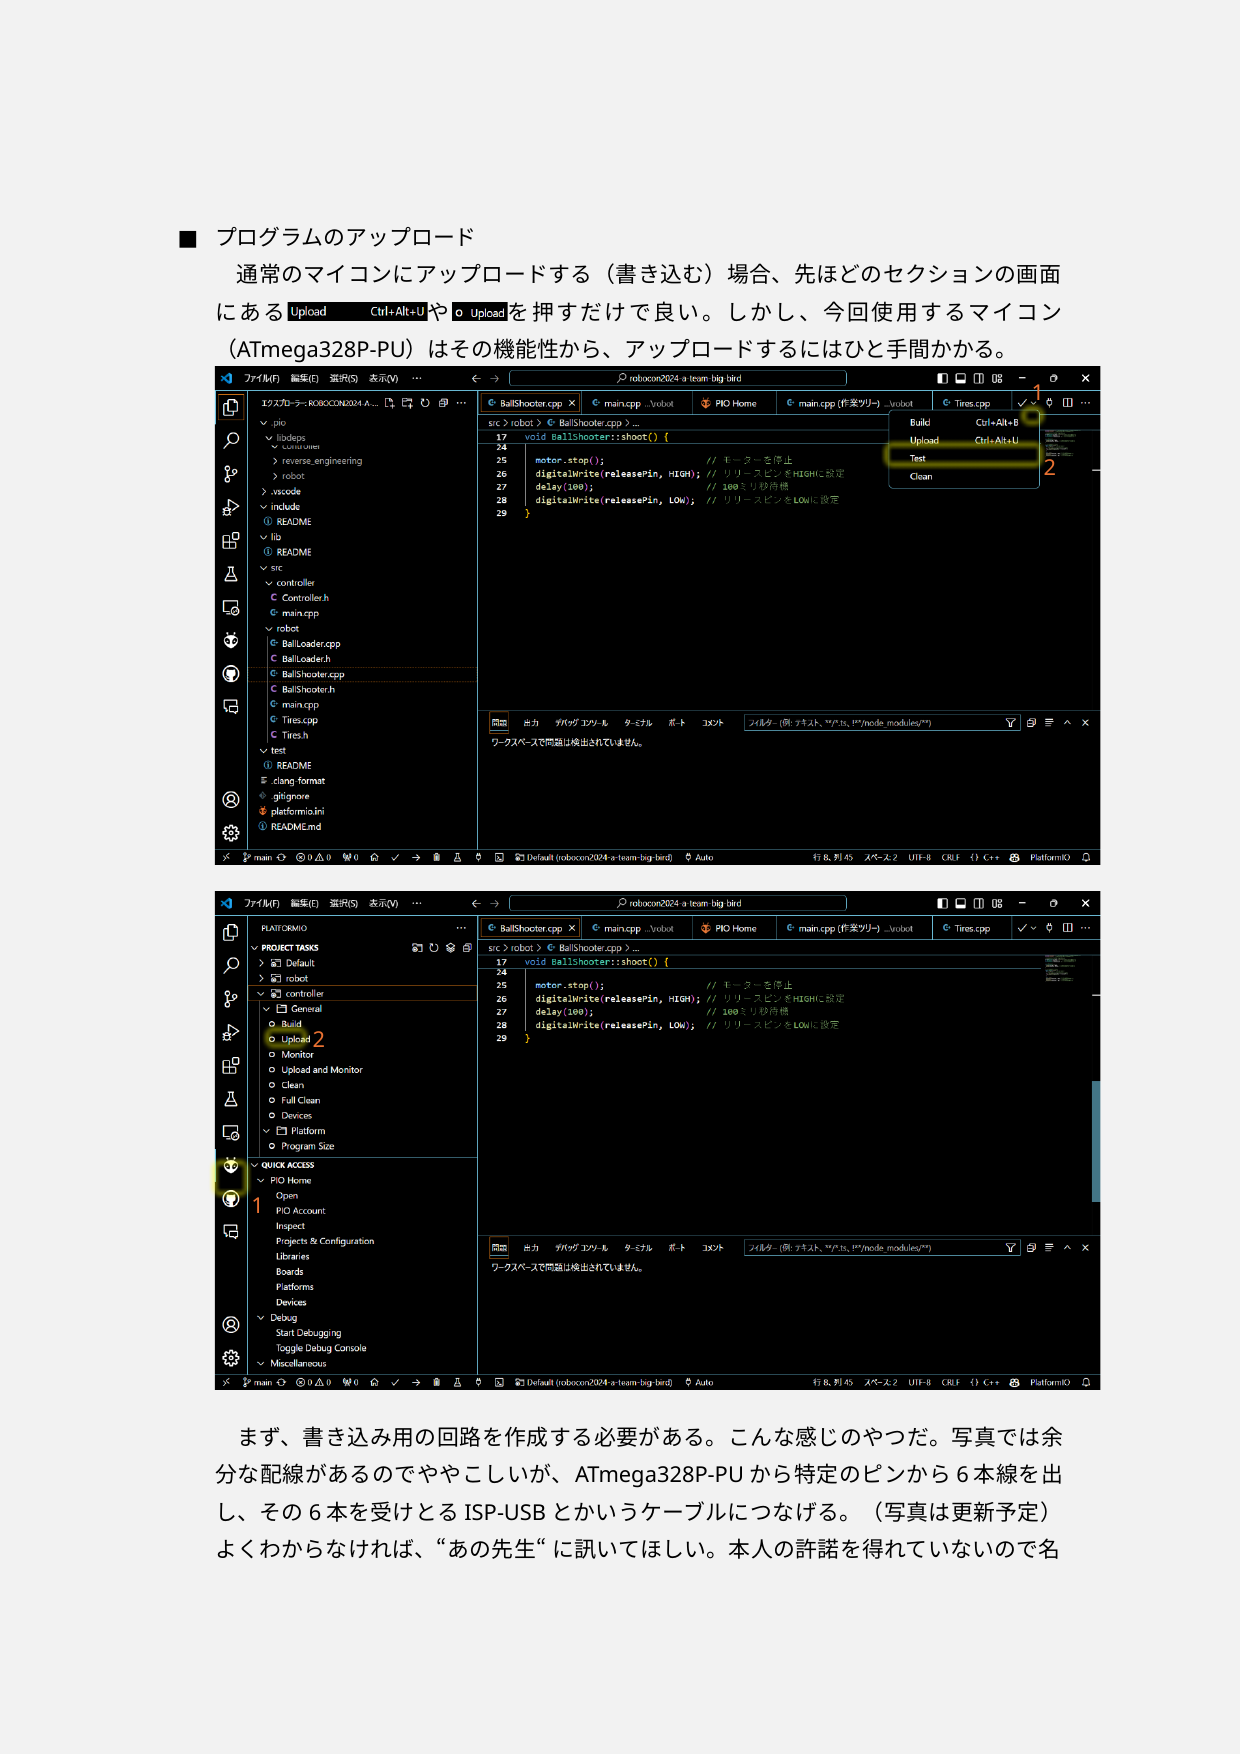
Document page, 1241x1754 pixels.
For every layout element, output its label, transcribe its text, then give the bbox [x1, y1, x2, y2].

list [215, 1417, 1063, 1567]
picture [452, 302, 508, 321]
list 通常のマイコンにアップロードする（書き込む）場合、先ほどのセクションの画面にあるやを押すだけで良い。しかし、今回使用するマイコン（ATmega328P-PU）はその機能性から、アップロードするにはひと手間かかる。 [215, 254, 1063, 366]
list プログラムのアップロード [177, 217, 1063, 254]
picture [219, 1167, 242, 1189]
picture [214, 366, 1101, 865]
picture [287, 302, 428, 321]
picture [214, 891, 1101, 1390]
